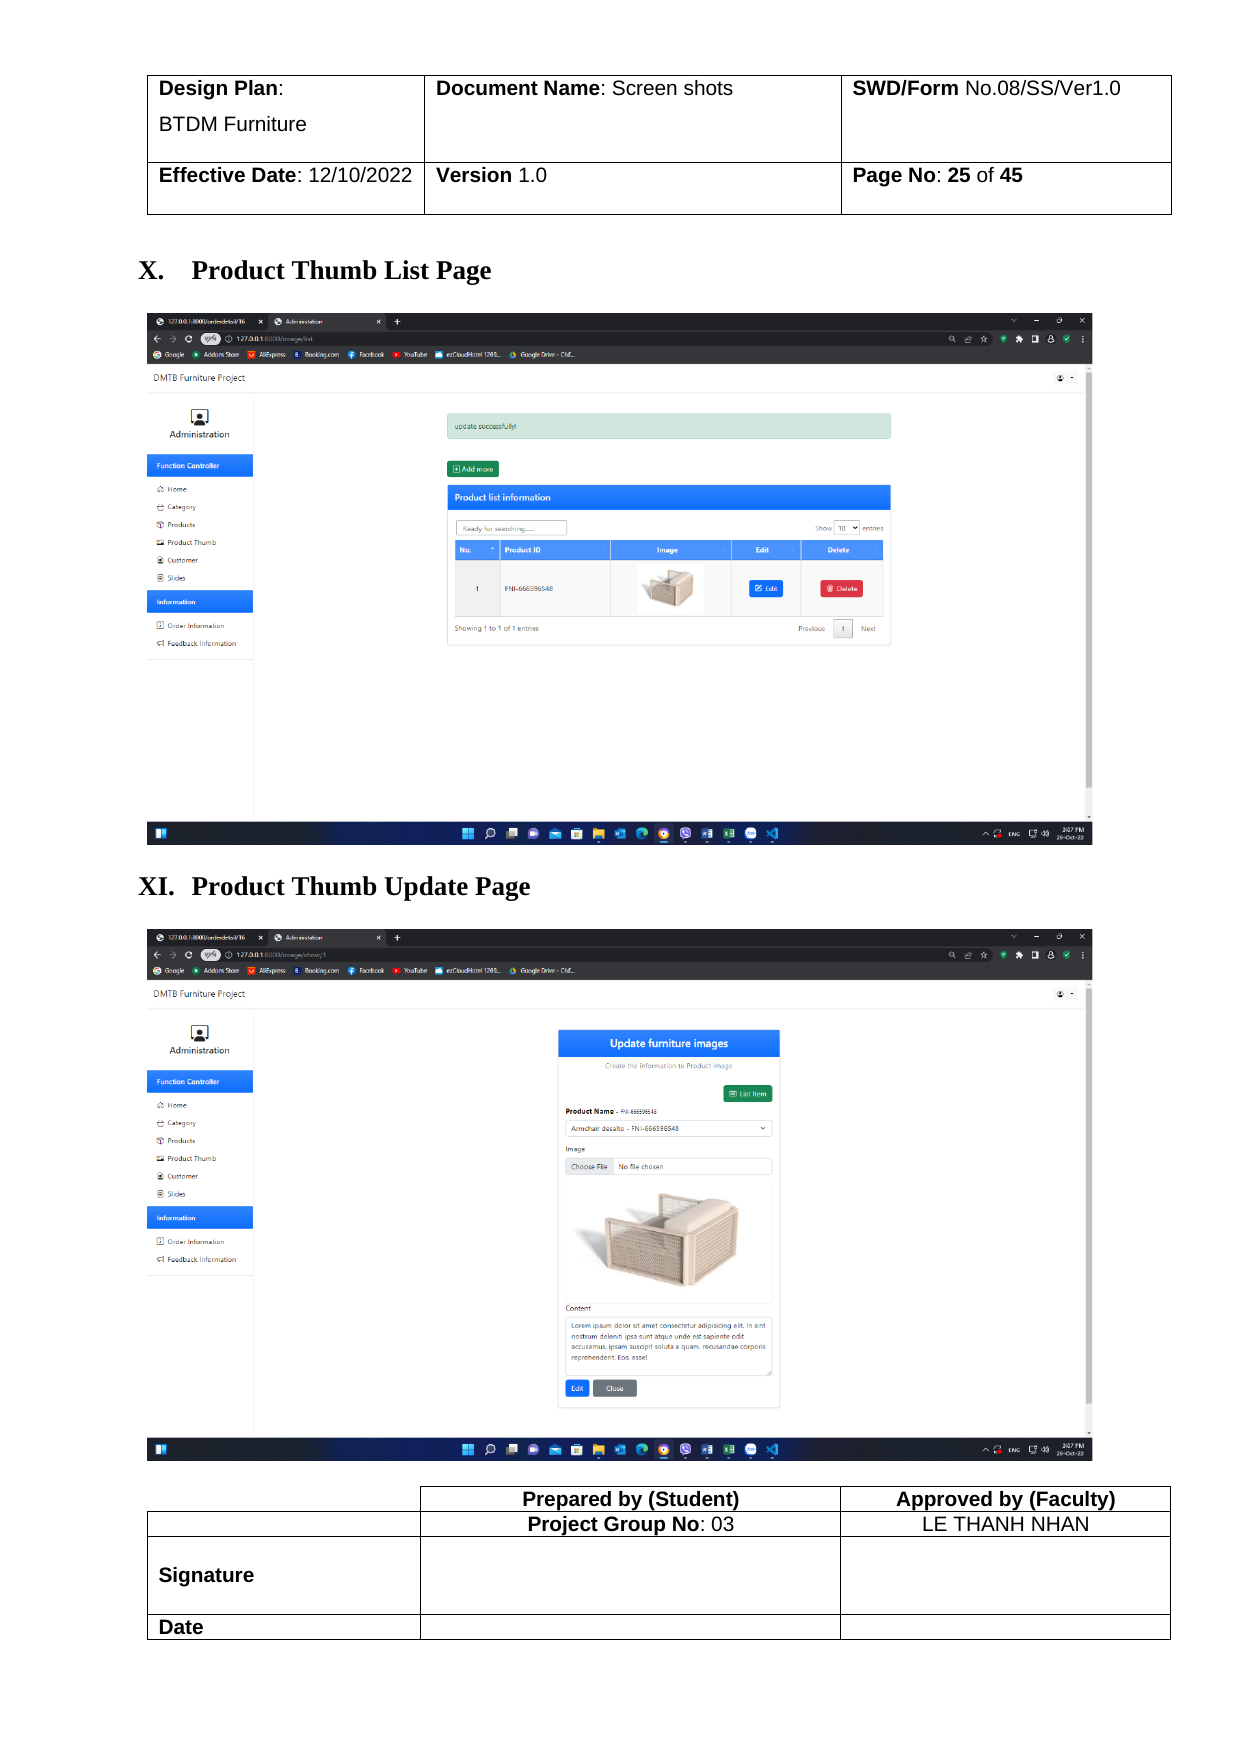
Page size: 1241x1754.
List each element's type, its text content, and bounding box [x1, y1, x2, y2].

list Product Thumb List Page [138, 254, 1093, 285]
list Product Thumb Update Page [138, 870, 1093, 901]
picture [147, 929, 1093, 1461]
picture [147, 313, 1093, 845]
